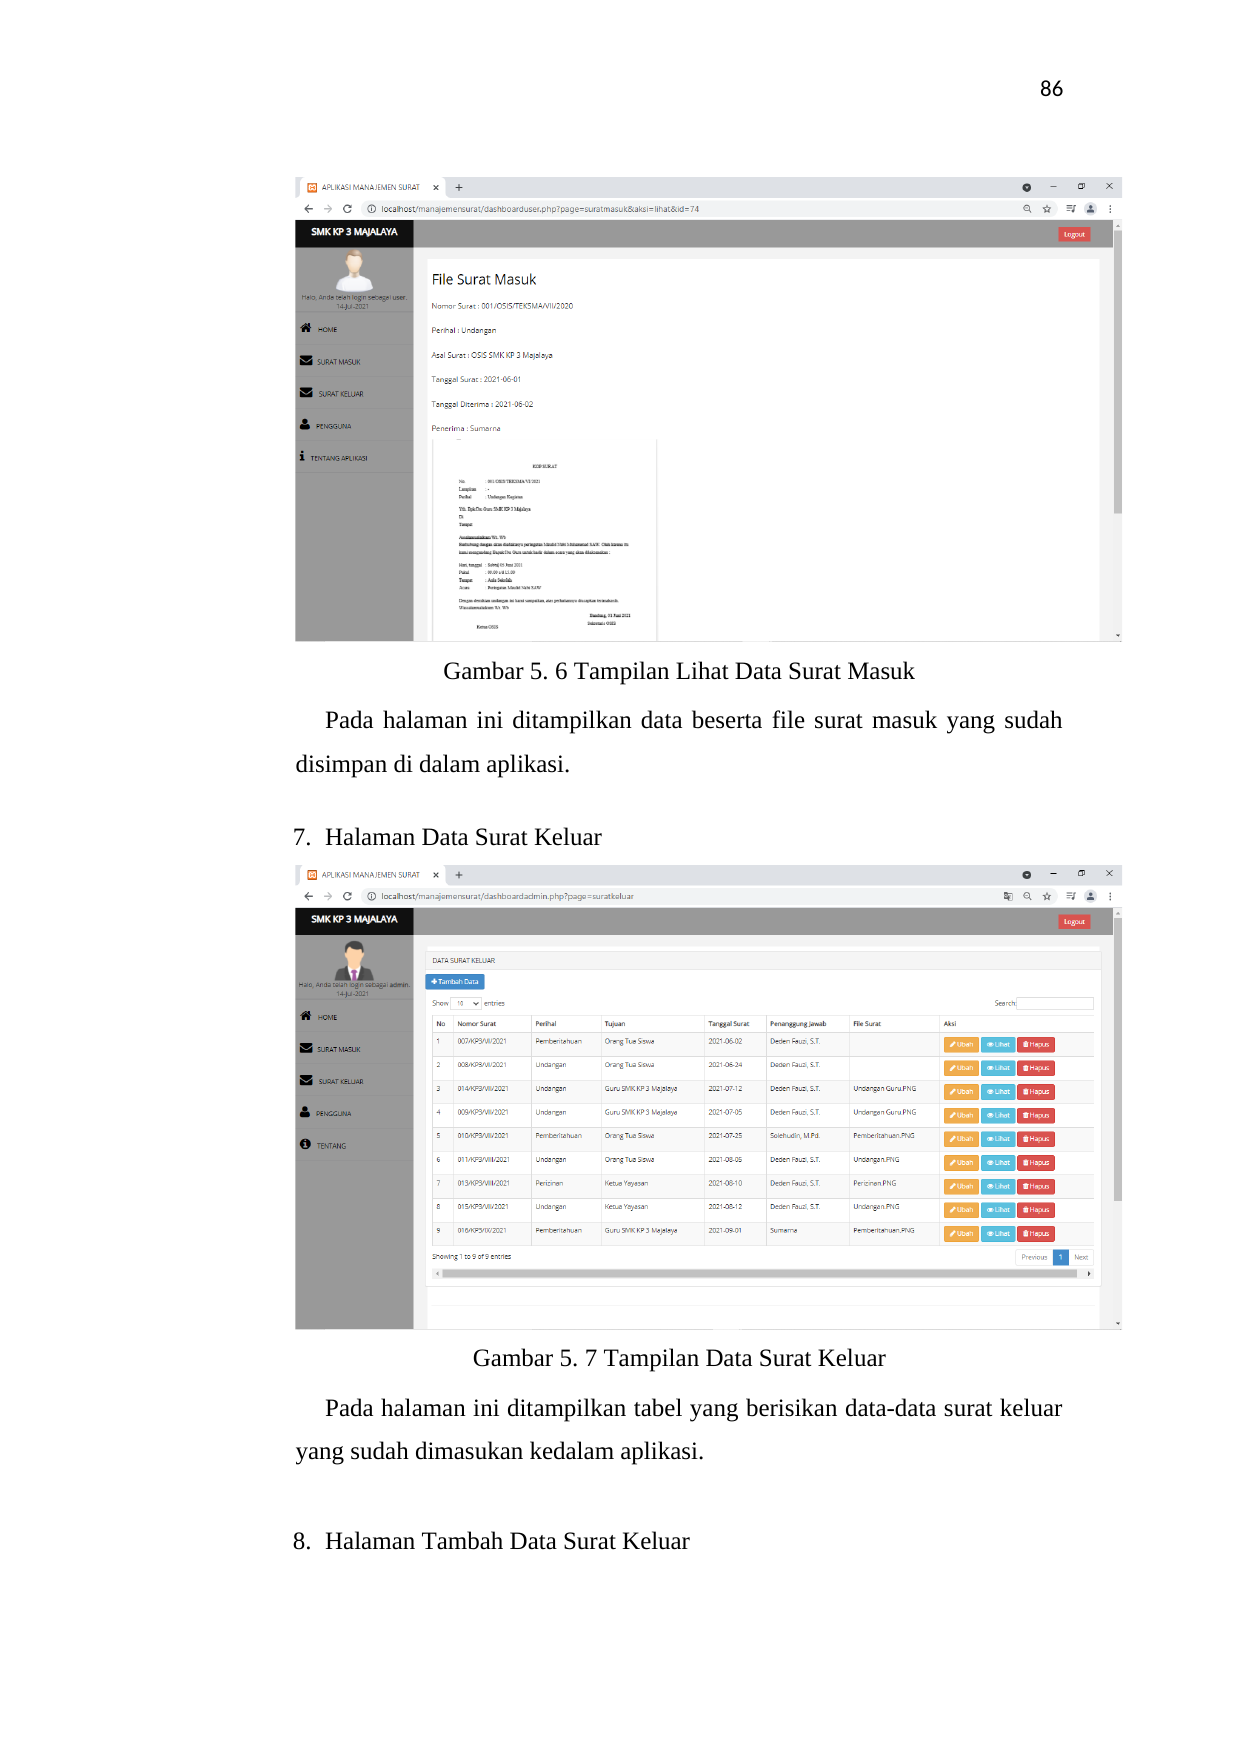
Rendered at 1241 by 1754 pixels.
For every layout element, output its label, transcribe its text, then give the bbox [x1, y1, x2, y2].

text Gambar 5. 7 Tampilan Data Surat Keluar [295, 1343, 1063, 1372]
picture [295, 177, 1123, 642]
text Gambar 5. 6 Tampilan Lihat Data Surat Masuk [295, 656, 1063, 685]
list Halaman Tambah Data Surat Keluar [293, 1526, 1063, 1555]
text Pada halaman ini ditampilkan tabel yang berisikan data-data surat keluar yang sudah dimasukan kedalam aplikasi. [295, 1393, 1063, 1465]
picture [295, 865, 1123, 1330]
list Halaman Data Surat Keluar [293, 822, 1063, 851]
text Pada halaman ini ditampilkan data beserta file surat masuk yang sudah disimpan di dalam aplikasi. [295, 706, 1063, 777]
